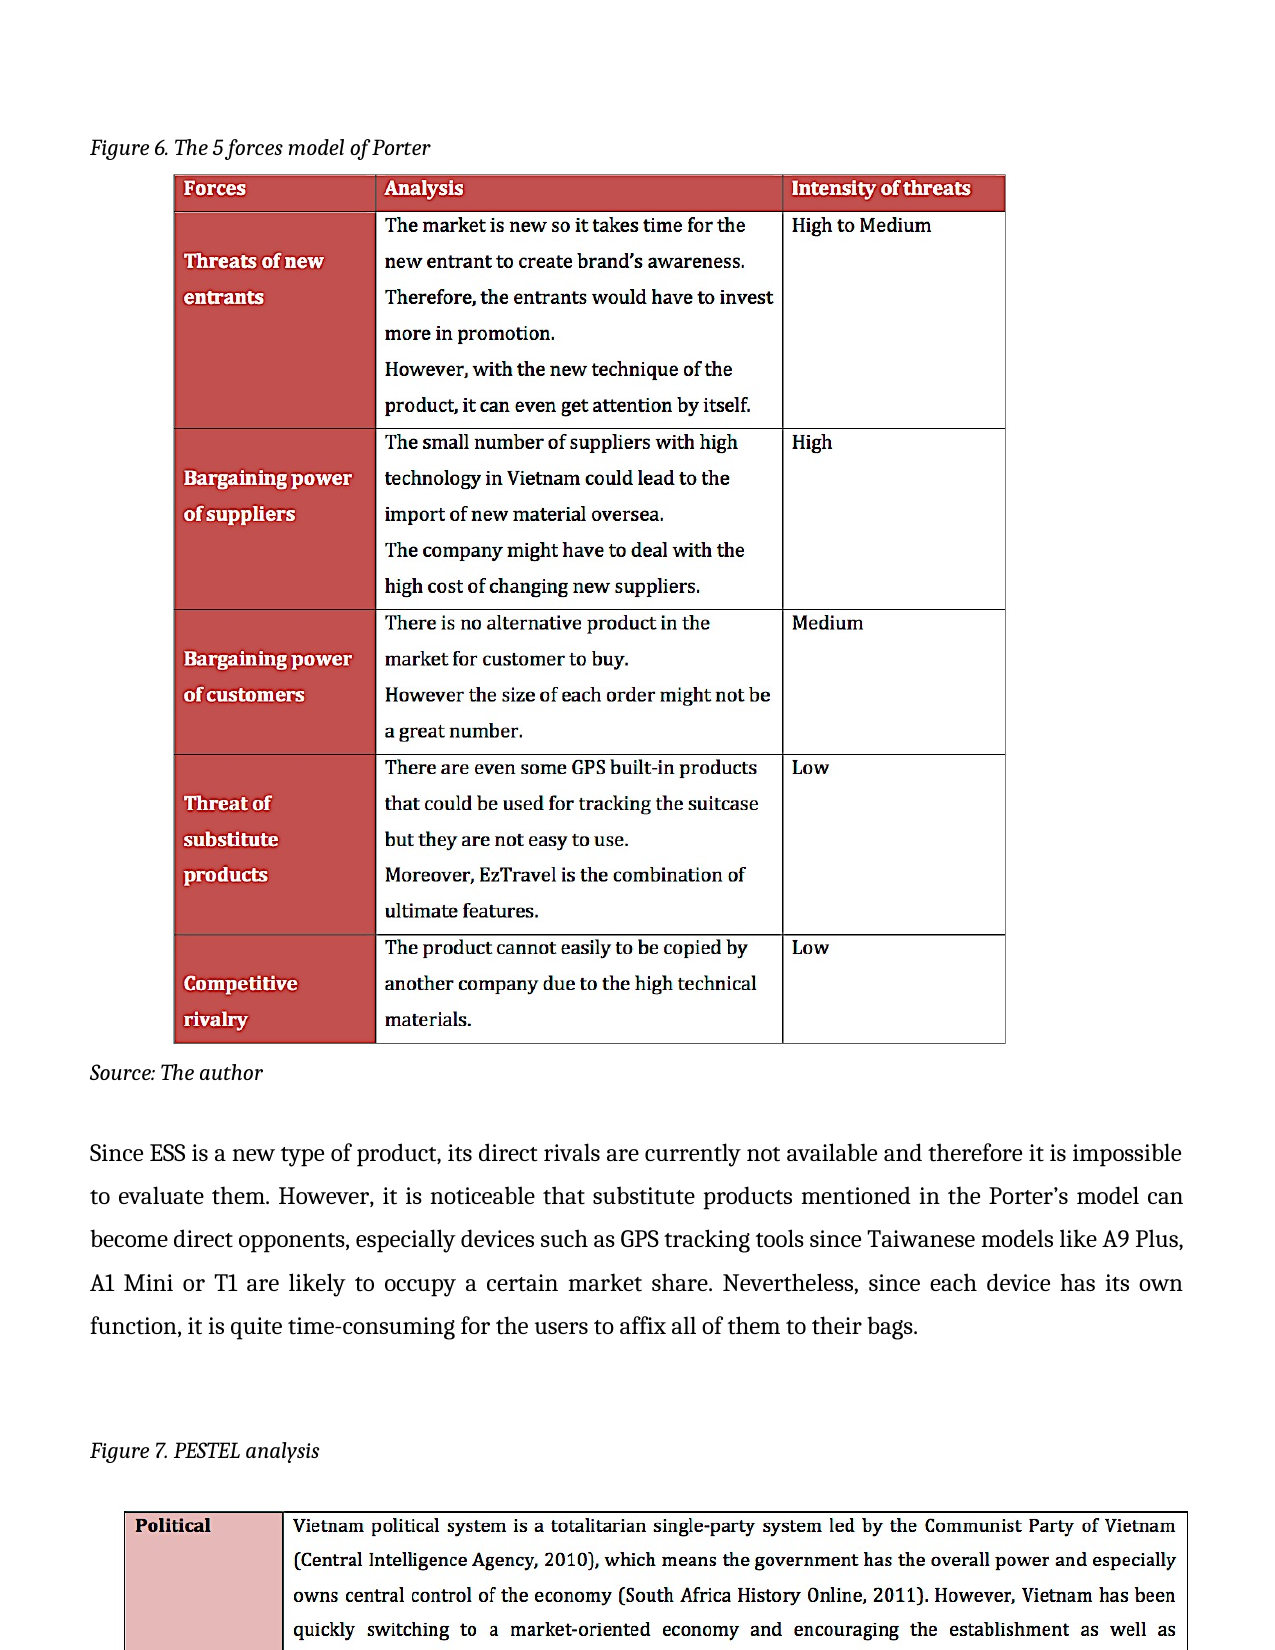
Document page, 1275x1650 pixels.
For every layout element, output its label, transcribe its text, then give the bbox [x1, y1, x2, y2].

text Since ESS is a new type of product, its direct rivals are currently not available and therefore it is impossible to evaluate them. However, it is noticeable that substitute products mentioned in the Porter’s model can become direct opponents, especially devices such as GPS tracking tools since Taiwanese models like A9 Plus, A1 Mini or T1 are likely to occupy a certain market share. Nevertheless, since each device has its own function, it is quite time-consuming for the users to affix all of them to their bags. [90, 1139, 1185, 1340]
picture [165, 171, 1015, 1047]
text Figure 6. The 5 forces model of Porter [90, 135, 1185, 161]
picture [108, 1493, 1197, 1650]
text Figure 7. PESTEL analysis [90, 1437, 1185, 1464]
